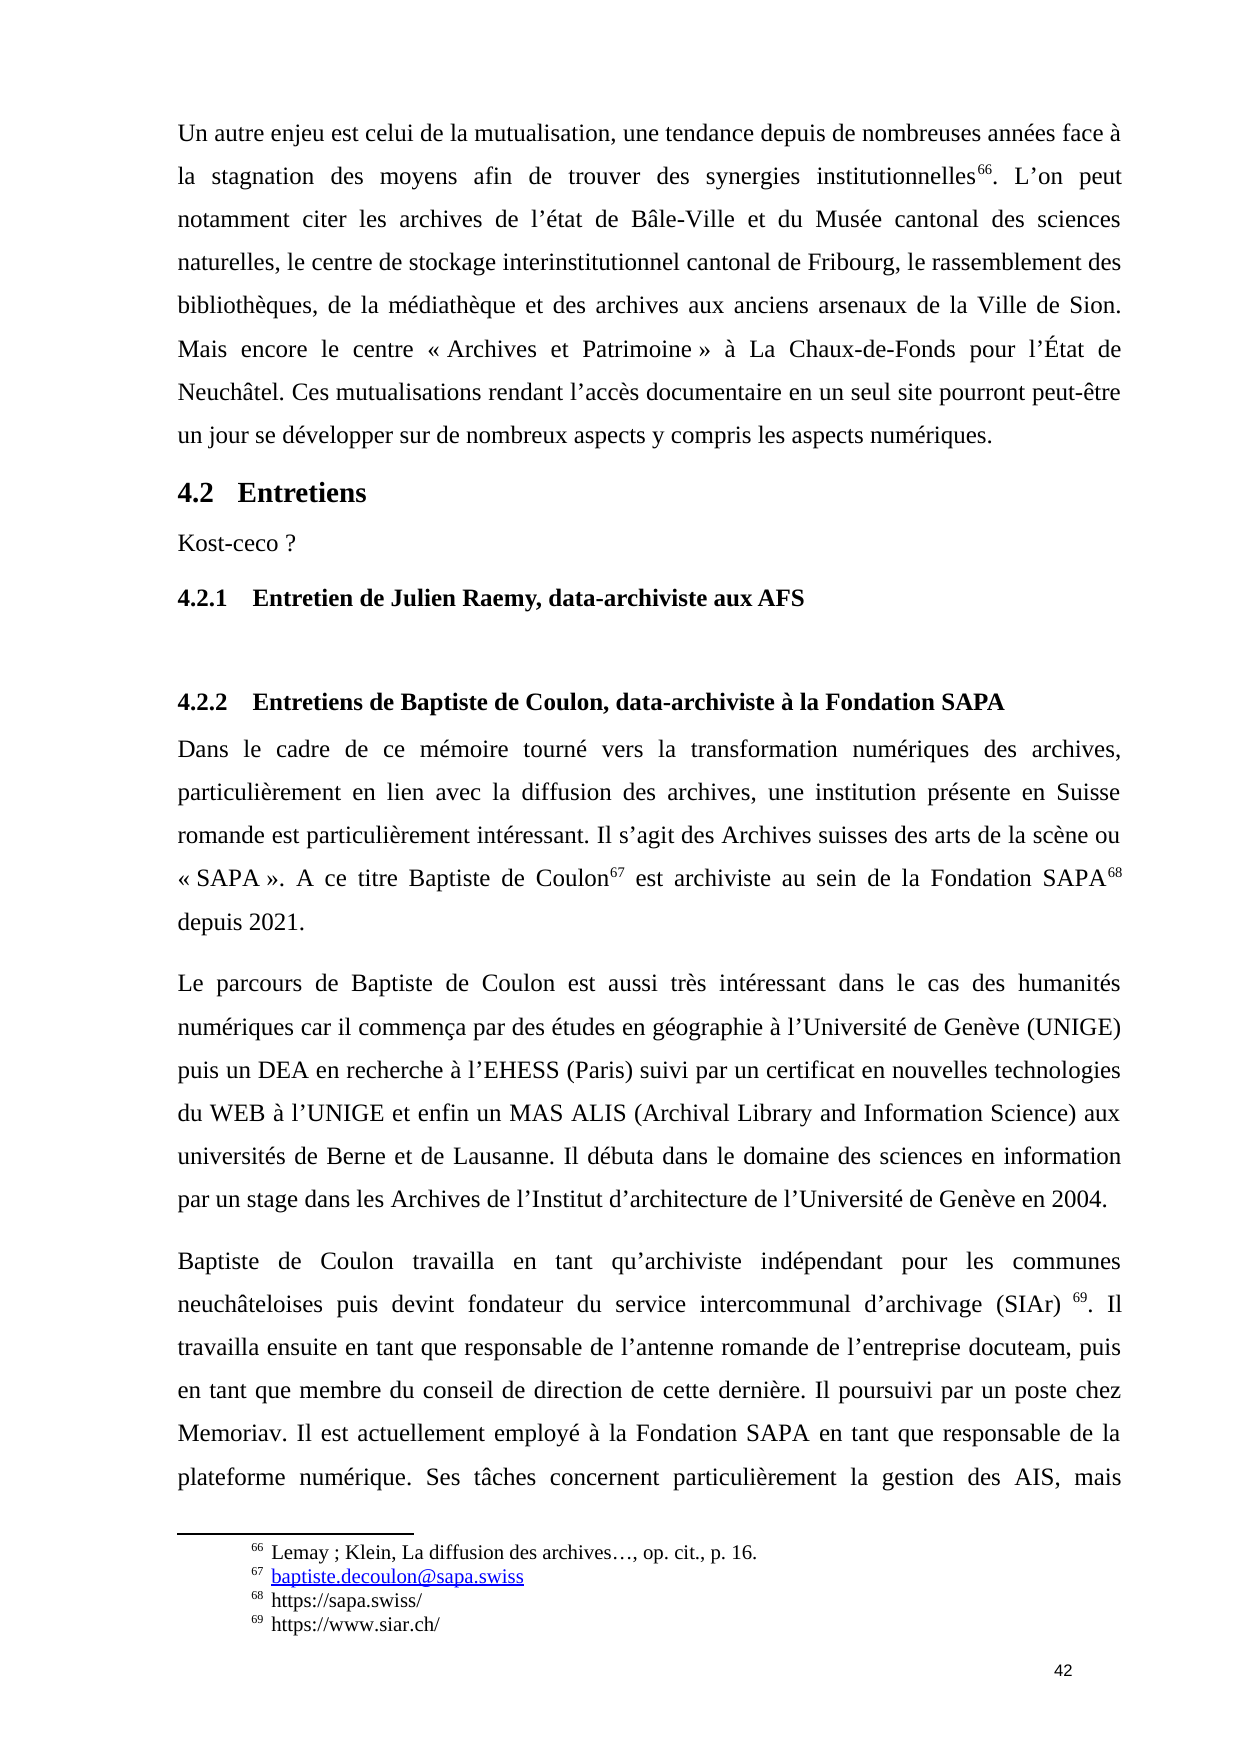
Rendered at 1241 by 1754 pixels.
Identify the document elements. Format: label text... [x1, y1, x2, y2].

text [177, 1246, 1122, 1490]
subtitle Entretiens de Baptiste de Coulon, data-archiviste à la Fondation SAPA [177, 687, 1122, 715]
text Un autre enjeu est celui de la mutualisation, une tendance depuis de nombreuses années face à la stagnation des moyens afin de trouver des synergies institutionnelles. L’on peut notamment citer les archives de l’état de Bâle-Ville et du Musée cantonal des sciences naturelles, le centre de stockage interinstitutionnel cantonal de Fribourg, le rassemblement des bibliothèques, de la médiathèque et des archives aux anciens arsenaux de la Ville de Sion. Mais encore le centre « Archives et Patrimoine » à La Chaux-de-Fonds pour l’État de Neuchâtel. Ces mutualisations rendant l’accès documentaire en un seul site pourront peut-être un jour se développer sur de nombreux aspects y compris les aspects numériques. [177, 118, 1122, 449]
subtitle Entretiens [177, 476, 1122, 509]
text Kost-ceco ? [177, 528, 1122, 557]
text Le parcours de Baptiste de Coulon est aussi très intéressant dans le cas des humanités numériques car il commença par des études en géographie à l’Université de Genève (UNIGE) puis un DEA en recherche à l’EHESS (Paris) suivi par un certificat en nouvelles technologies du WEB à l’UNIGE et enfin un MAS ALIS (Archival Library and Information Science) aux universités de Berne et de Lausanne. Il débuta dans le domaine des sciences en information par un stage dans les Archives de l’Institut d’architecture de l’Université de Genève en 2004. [177, 968, 1122, 1213]
text Dans le cadre de ce mémoire tourné vers la transformation numériques des archives, particulièrement en lien avec la diffusion des archives, une institution présente en Suisse romande est particulièrement intéressant. Il s’agit des Archives suisses des arts de la scène ou « SAPA ». A ce titre Baptiste de Coulon est archiviste au sein de la Fondation SAPA depuis 2021. [177, 734, 1122, 935]
subtitle Entretien de Julien Raemy, data-archiviste aux AFS [177, 583, 1122, 612]
